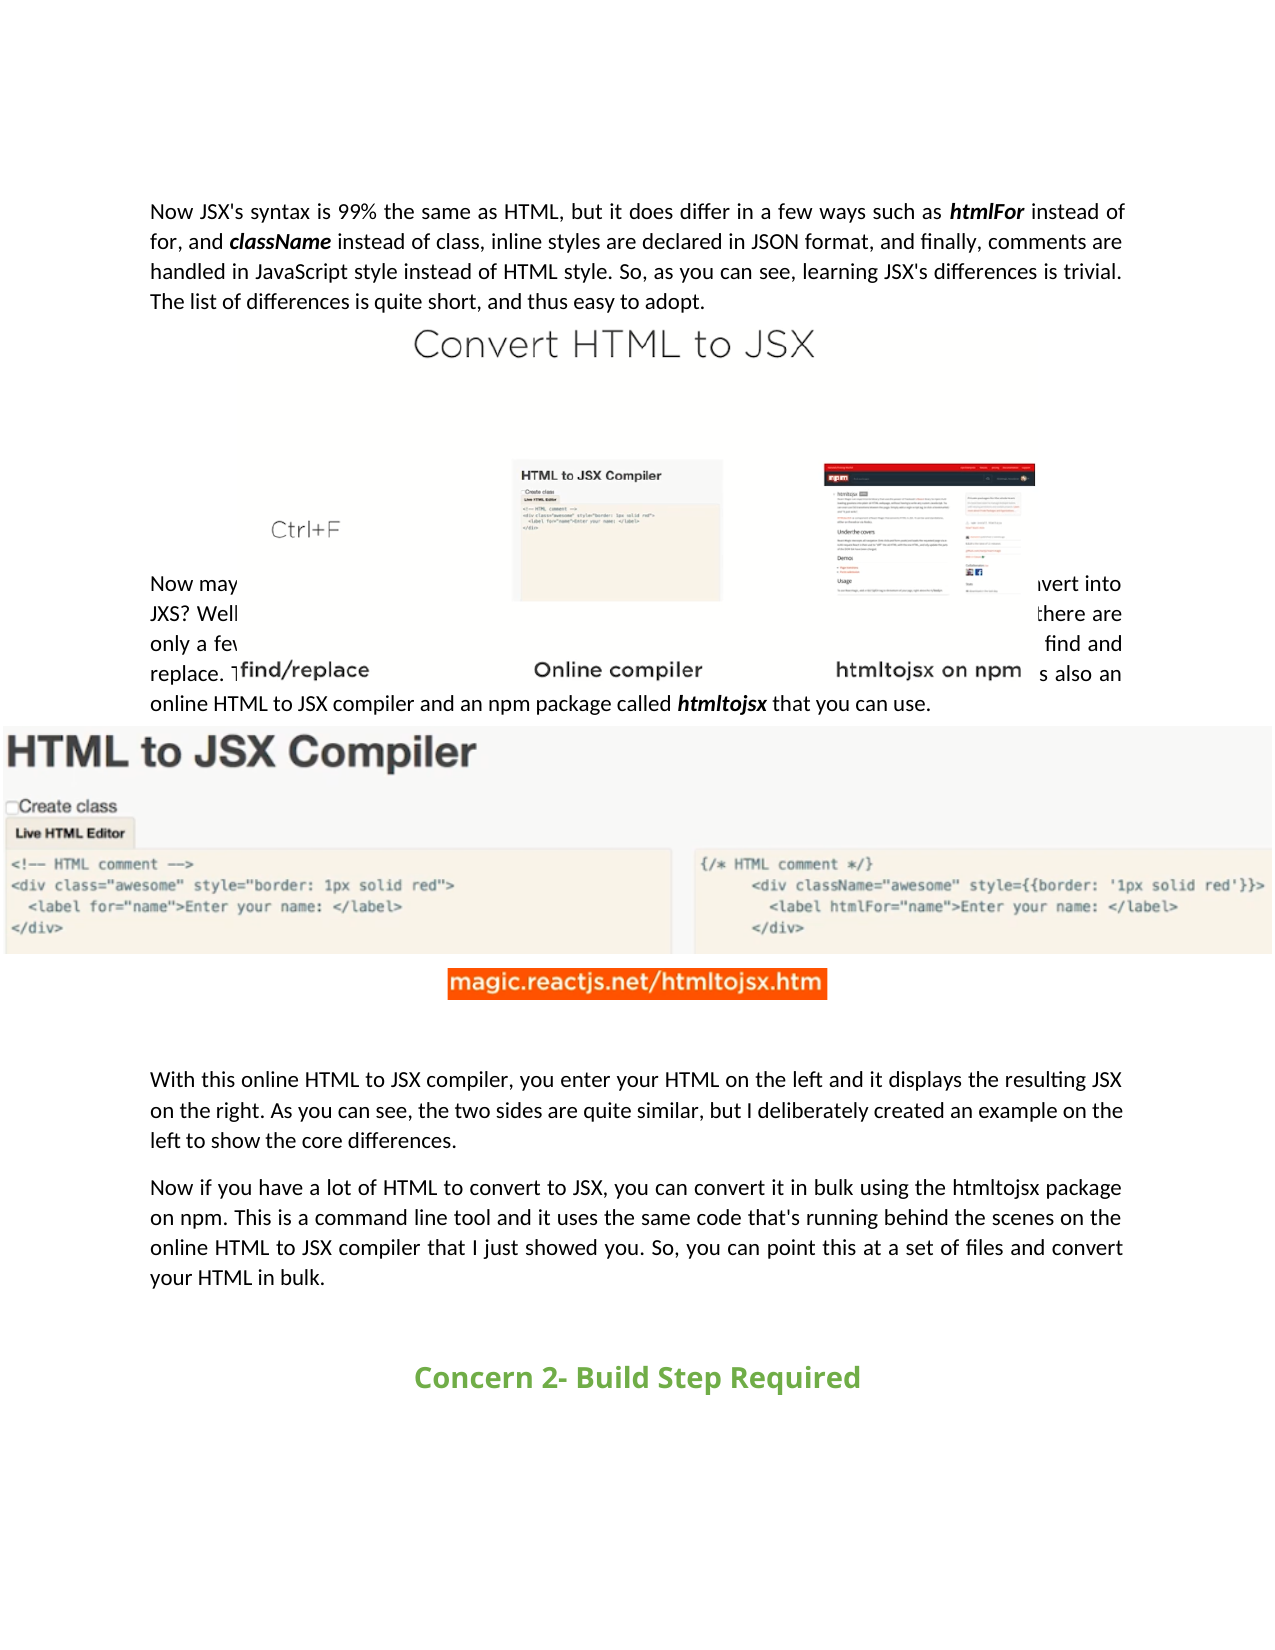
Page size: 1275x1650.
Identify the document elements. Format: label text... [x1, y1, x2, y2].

text Now JSX's syntax is 99% the same as HTML, but it does differ in a few ways such as htmlFor instead of for, and className instead of class, inline styles are declared in JSON format, and finally, comments are handled in JavaScript style instead of HTML style. So, as you can see, learning JSX's differences is trivial. The list of differences is quite short, and thus easy to adopt. [150, 197, 1125, 316]
subtitle Concern 2- Build Step Required [150, 1357, 1125, 1397]
text Now maybe you're still worried. But I have a lot of existing HTML. Won't that be a hassle to convert into JXS? Well, the good news is, that's easy; there are multiple ways to handle it. Honestly, since there are only a few differences between HTML and JSX, I typically convert existing HTML with a simple find and replace. The list of differences is so small that it typically only takes me a moment. But there's also an online HTML to JSX compiler and an npm package called htmltojsx that you can use. [150, 569, 1125, 718]
picture [236, 327, 1039, 689]
text Now if you have a lot of HTML to convert to JSX, you can convert it in bulk using the htmltojsx package on npm. This is a command line tool and it uses the same code that's running behind the scenes on the online HTML to JSX compiler that I just showed you. So, you can point this at a set of files and convert your HTML in bulk. [150, 1173, 1125, 1291]
picture [447, 968, 828, 1000]
picture [3, 726, 1272, 954]
text With this online HTML to JSX compiler, you enter your HTML on the left and it displays the resulting JSX on the right. As you can see, the two sides are quite similar, but I deliberately created an example on the left to show the core differences. [150, 1066, 1125, 1154]
